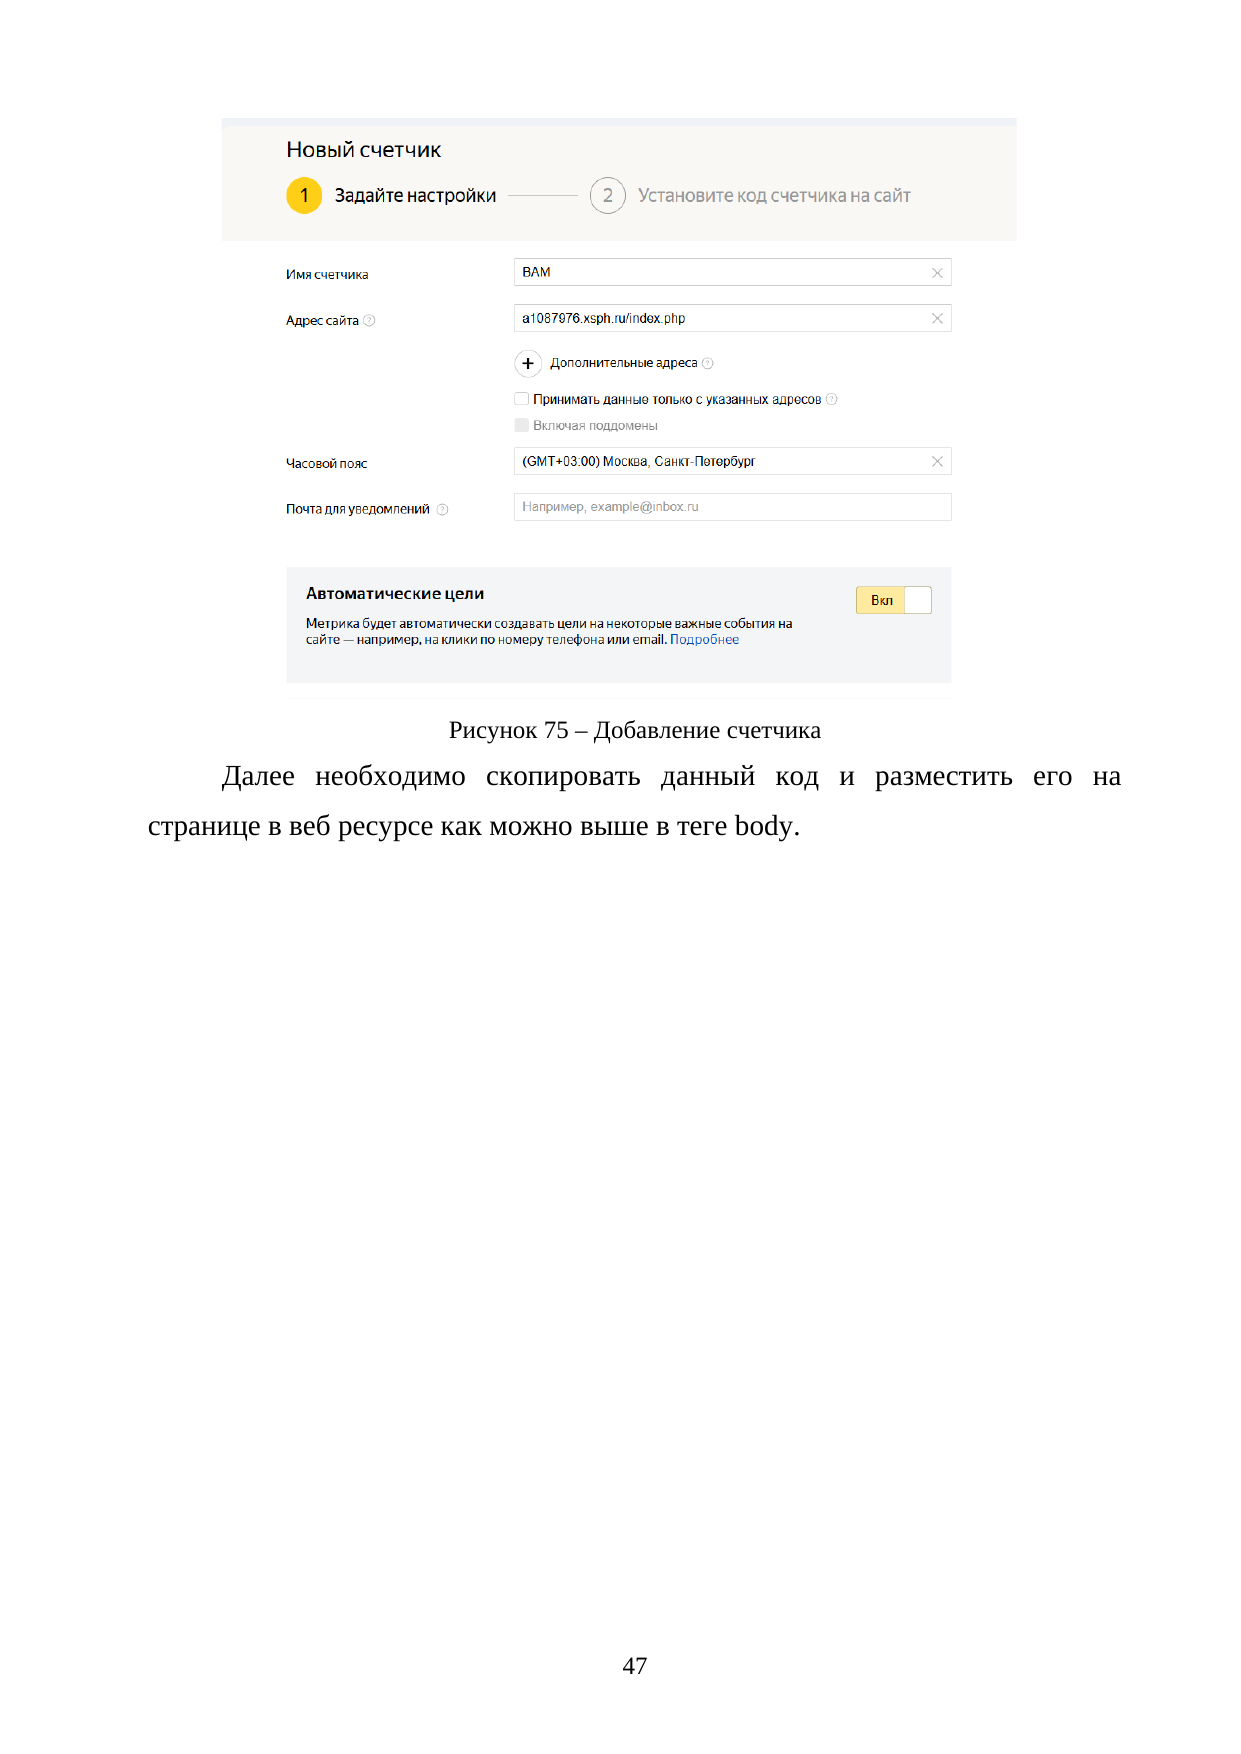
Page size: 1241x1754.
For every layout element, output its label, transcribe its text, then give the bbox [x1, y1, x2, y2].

picture [221, 118, 1017, 699]
text Далее необходимо скопировать данный код и разместить его на странице в веб ресурсе как можно выше в теге body. [148, 758, 1122, 842]
text Рисунок 75 – Добавление счетчика [148, 715, 1122, 744]
